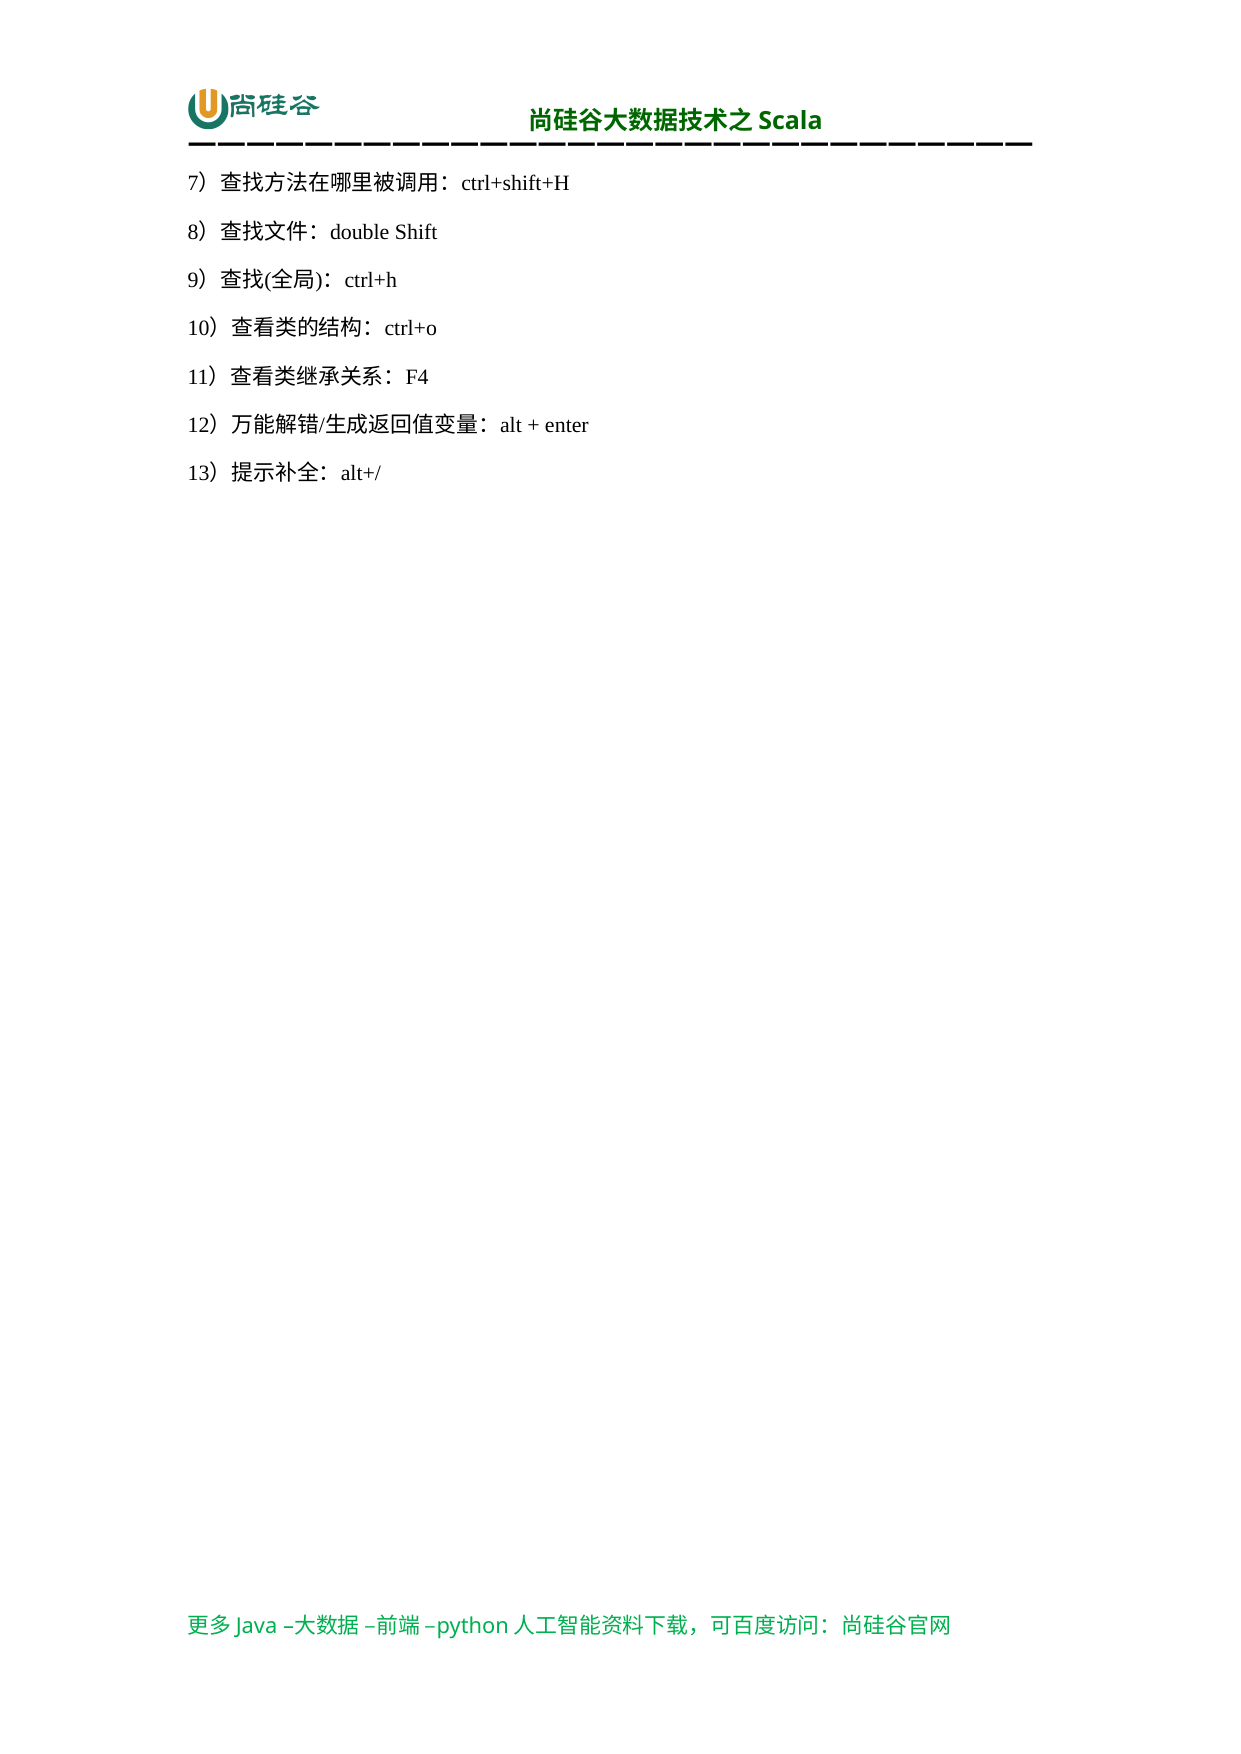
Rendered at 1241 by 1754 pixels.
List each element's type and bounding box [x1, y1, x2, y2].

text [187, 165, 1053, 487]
picture [187, 88, 321, 130]
